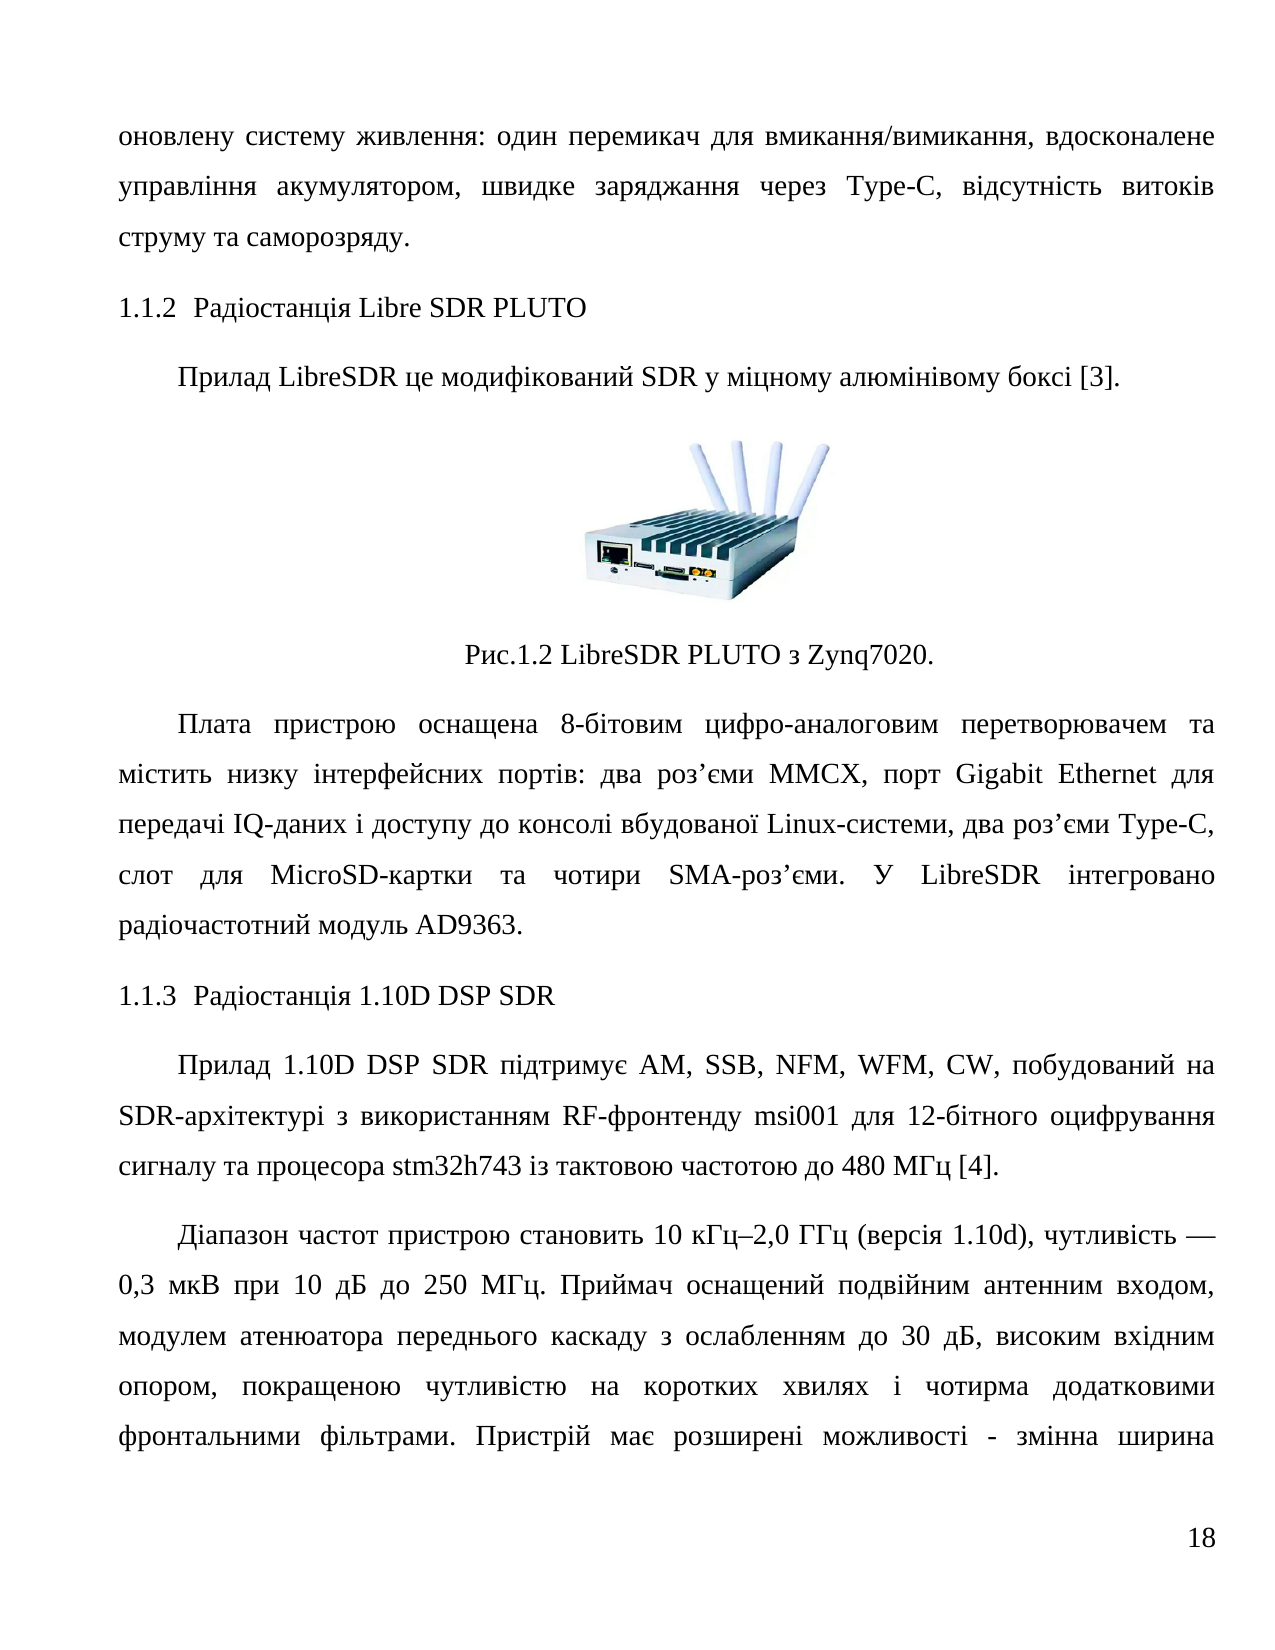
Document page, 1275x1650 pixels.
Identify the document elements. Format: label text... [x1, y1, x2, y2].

text Прилад LibreSDR це модифікований SDR у міцному алюмінівому боксі [3]. [118, 359, 1216, 392]
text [118, 1217, 1216, 1452]
picture [551, 428, 848, 608]
subtitle Радіостанція Libre SDR PLUTO [118, 290, 1216, 323]
text Прилад 1.10D DSP SDR підтримує AM, SSB, NFM, WFM, CW, побудований на SDR-архітектурі з використанням RF-фронтенду msi001 для 12-бітного оцифрування сигналу та процесора stm32h743 із тактовою частотою до 480 МГц [4]. [118, 1047, 1216, 1181]
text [118, 118, 1216, 252]
text Рис.1.2 LibreSDR PLUTO з Zynq7020. [118, 637, 1216, 670]
subtitle Радіостанція 1.10D DSP SDR [118, 978, 1216, 1012]
text Плата пристрою оснащена 8-бітовим цифро-аналоговим перетворювачем та містить низку інтерфейсних портів: два роз’єми MMCX, порт Gigabit Ethernet для передачі IQ-даних і доступу до консолі вбудованої Linux-системи, два роз’єми Type-C, слот для MicroSD-картки та чотири SMA-роз’єми. У LibreSDR інтегровано радіочастотний модуль AD9363. [118, 706, 1216, 941]
